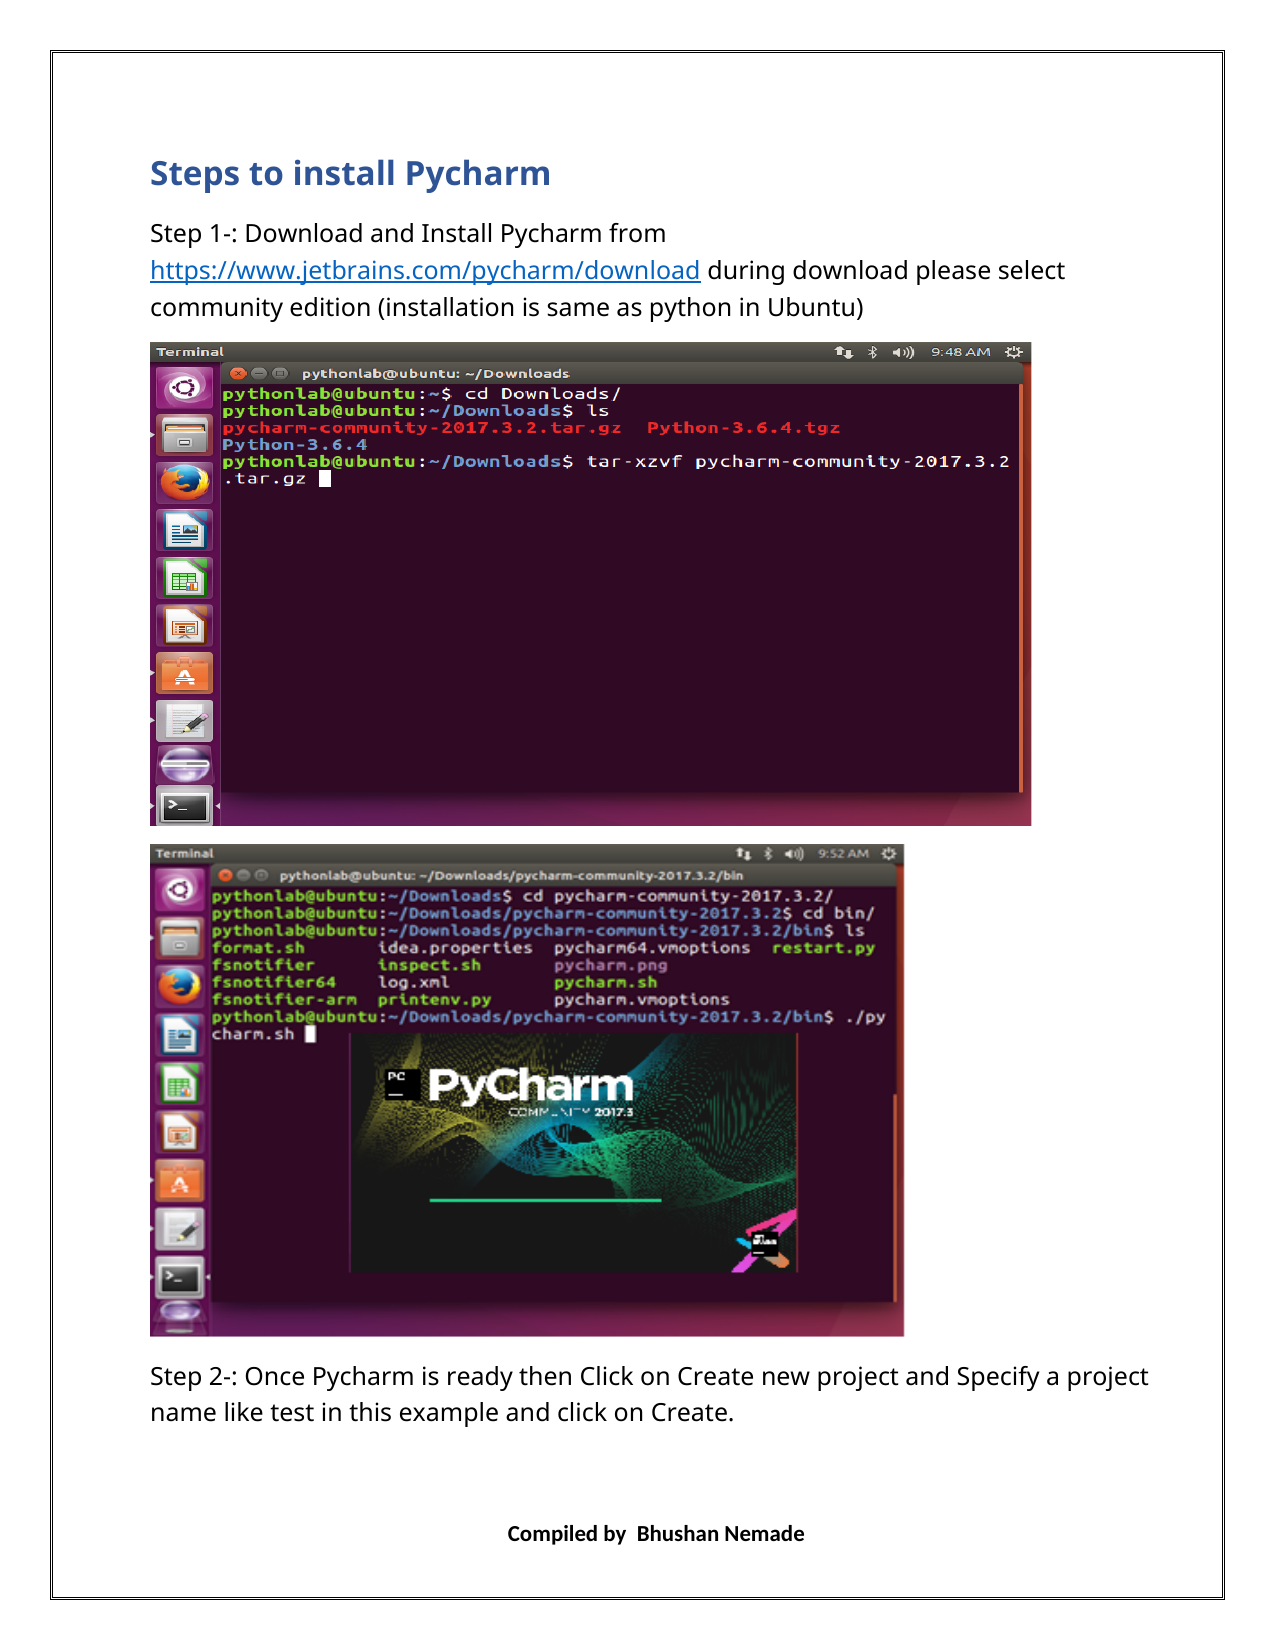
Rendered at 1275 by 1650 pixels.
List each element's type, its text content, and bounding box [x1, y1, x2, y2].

text Steps to install Pycharm [150, 150, 1162, 195]
picture [150, 342, 1032, 826]
picture [150, 844, 908, 1340]
text Step 2-: Once Pycharm is ready then Click on Create new project and Specify a project name like test in this example and click on Create. [150, 1358, 1162, 1429]
text Step 1-: Download and Install Pycharm from https://www.jetbrains.com/pycharm/download during download please select community edition (installation is same as python in Ubuntu) [150, 216, 1162, 323]
